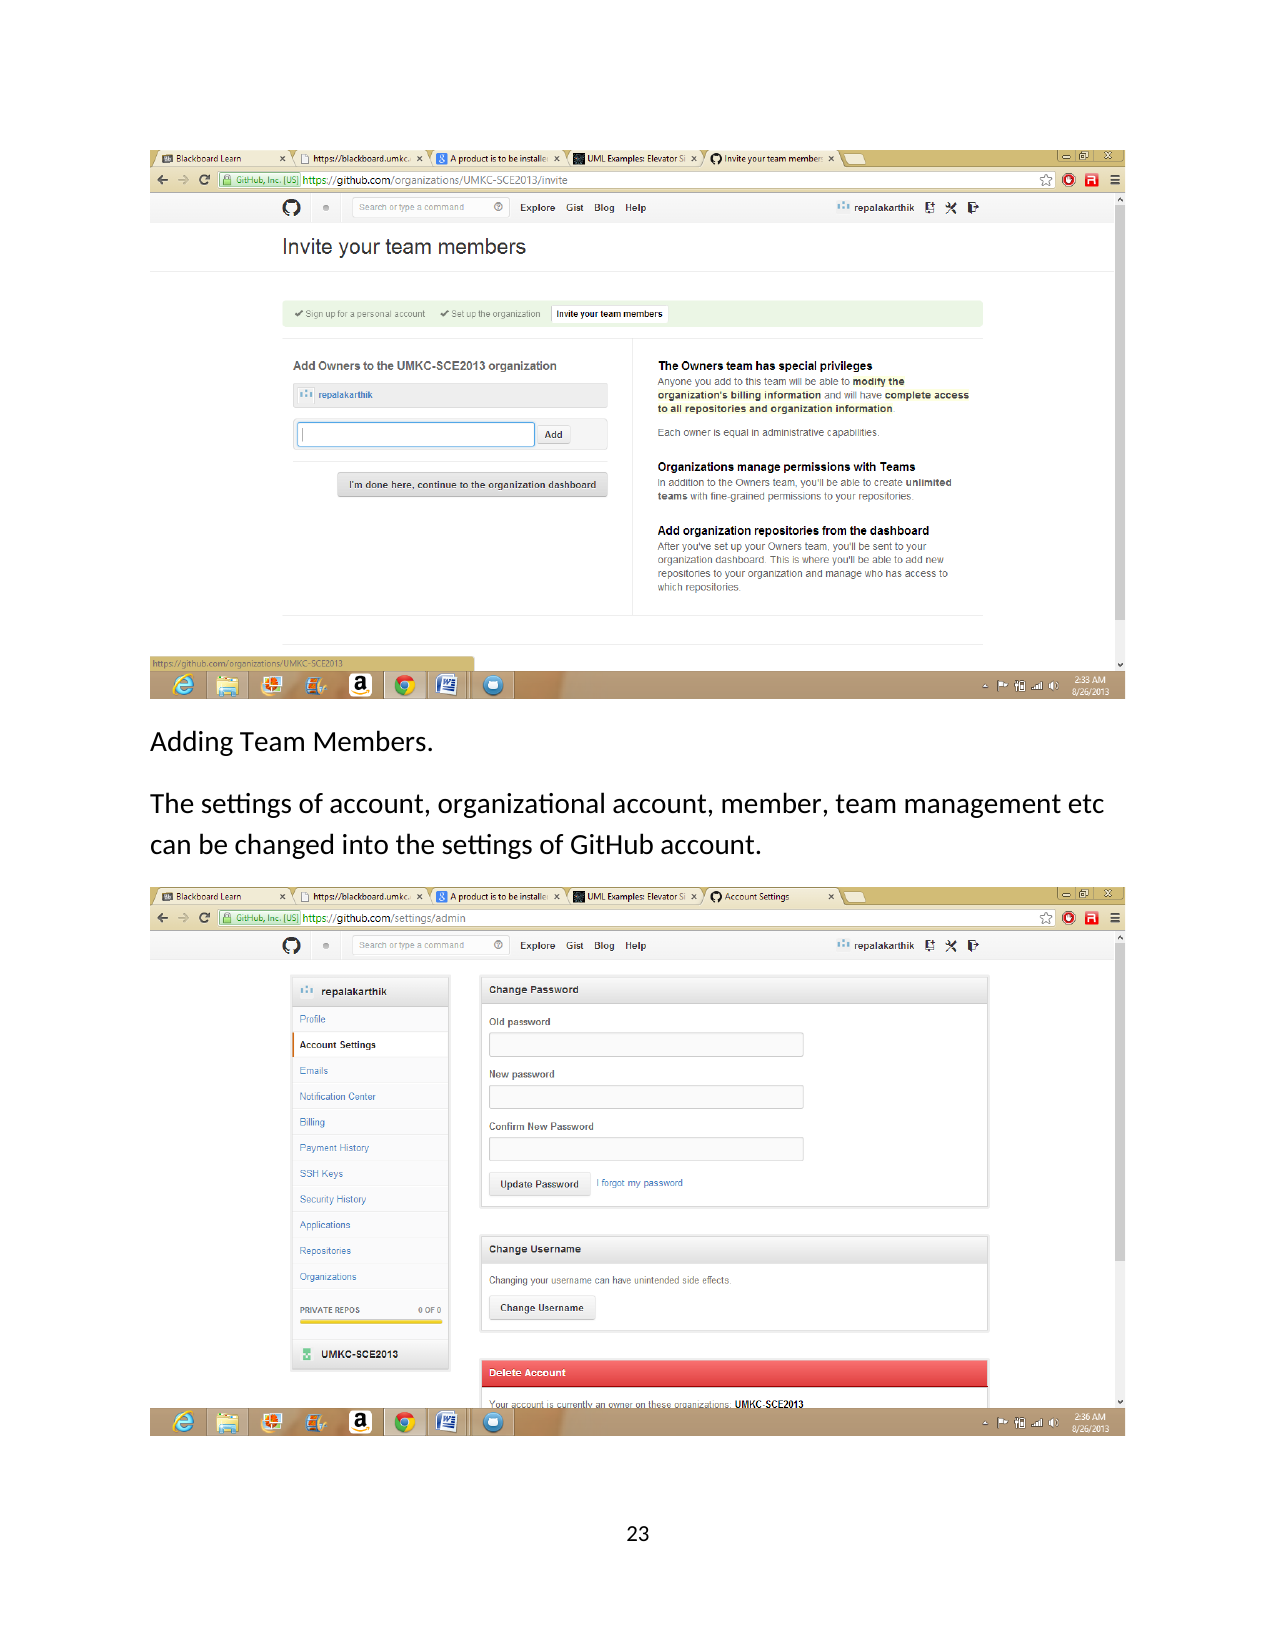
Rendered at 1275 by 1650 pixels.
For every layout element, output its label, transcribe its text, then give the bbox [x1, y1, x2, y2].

picture [150, 150, 1125, 699]
picture [150, 887, 1125, 1436]
text The settings of account, organizational account, member, team management etc can be changed into the settings of GitHub account. [150, 785, 1125, 861]
text Adding Team Members. [150, 723, 1125, 759]
